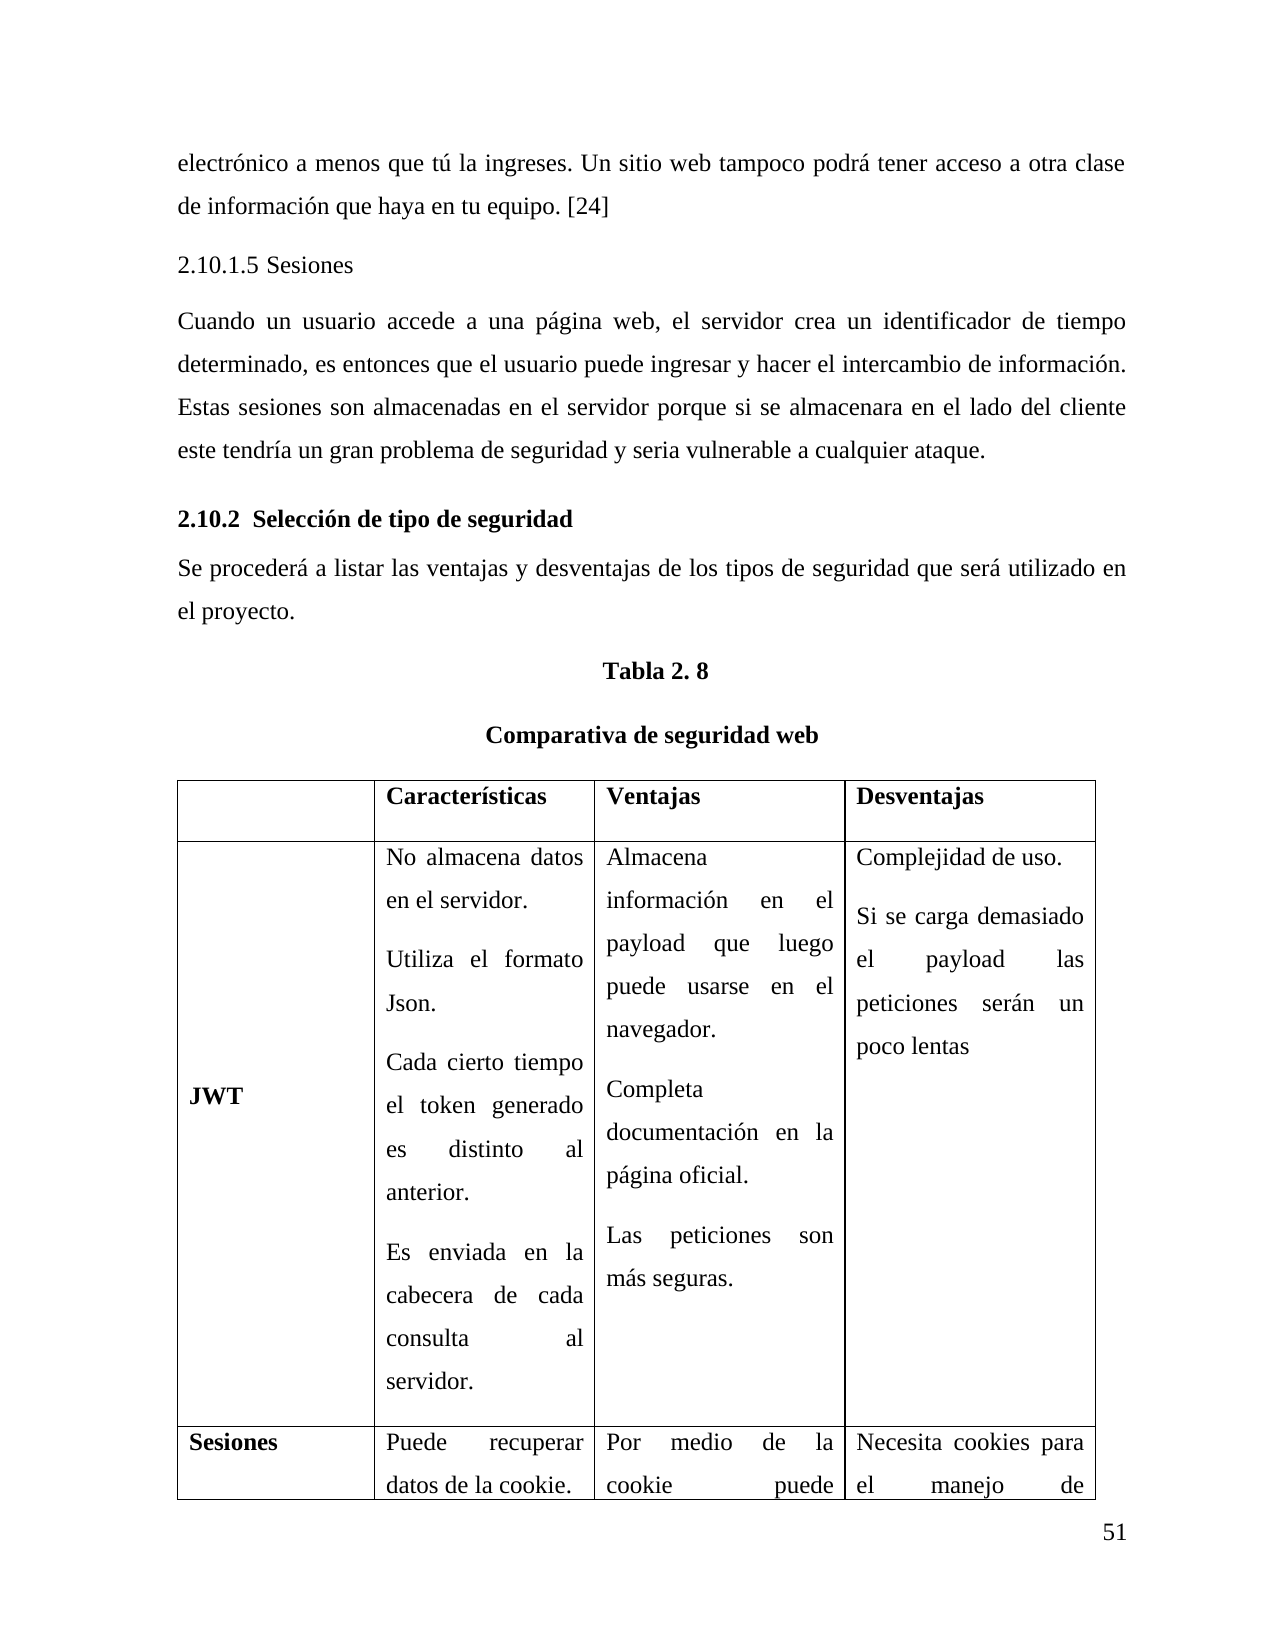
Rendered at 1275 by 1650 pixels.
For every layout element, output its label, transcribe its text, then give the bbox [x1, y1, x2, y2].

table_cell Almacena información en el payload que luego puede usarse en el navegador. Completa documentación en la página oficial. Las peticiones son más seguras. [595, 842, 844, 1426]
table_cell No almacena datos en el servidor. Utiliza el formato Json. Cada cierto tiempo el token generado es distinto al anterior. Es enviada en la cabecera de cada consulta al servidor. [375, 842, 594, 1426]
table_cell JWT [178, 842, 374, 1426]
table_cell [375, 1427, 594, 1498]
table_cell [846, 1427, 1095, 1498]
text Cuando un usuario accede a una página web, el servidor crea un identificador de tiempo determinado, es entonces que el usuario puede ingresar y hacer el intercambio de información. Estas sesiones son almacenadas en el servidor porque si se almacenara en el lado del cliente este tendría un gran problema de seguridad y seria vulnerable a cualquier ataque. [177, 306, 1127, 464]
text Tabla 2. 8 [177, 656, 1127, 685]
table_header Desventajas [846, 781, 1095, 841]
table_header Características [375, 781, 594, 841]
table_header [178, 781, 374, 841]
subtitle Selección de tipo de seguridad [177, 504, 1127, 532]
table_cell Complejidad de uso. Si se carga demasiado el payload las peticiones serán un poco lentas [846, 842, 1095, 1426]
subtitle Sesiones [177, 251, 1127, 279]
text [177, 148, 1127, 219]
table_cell Sesiones [178, 1427, 374, 1498]
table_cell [595, 1427, 844, 1498]
text Se procederá a listar las ventajas y desventajas de los tipos de seguridad que será utilizado en el proyecto. [177, 553, 1127, 625]
text Comparativa de seguridad web [177, 720, 1127, 749]
table_header Ventajas [595, 781, 844, 841]
